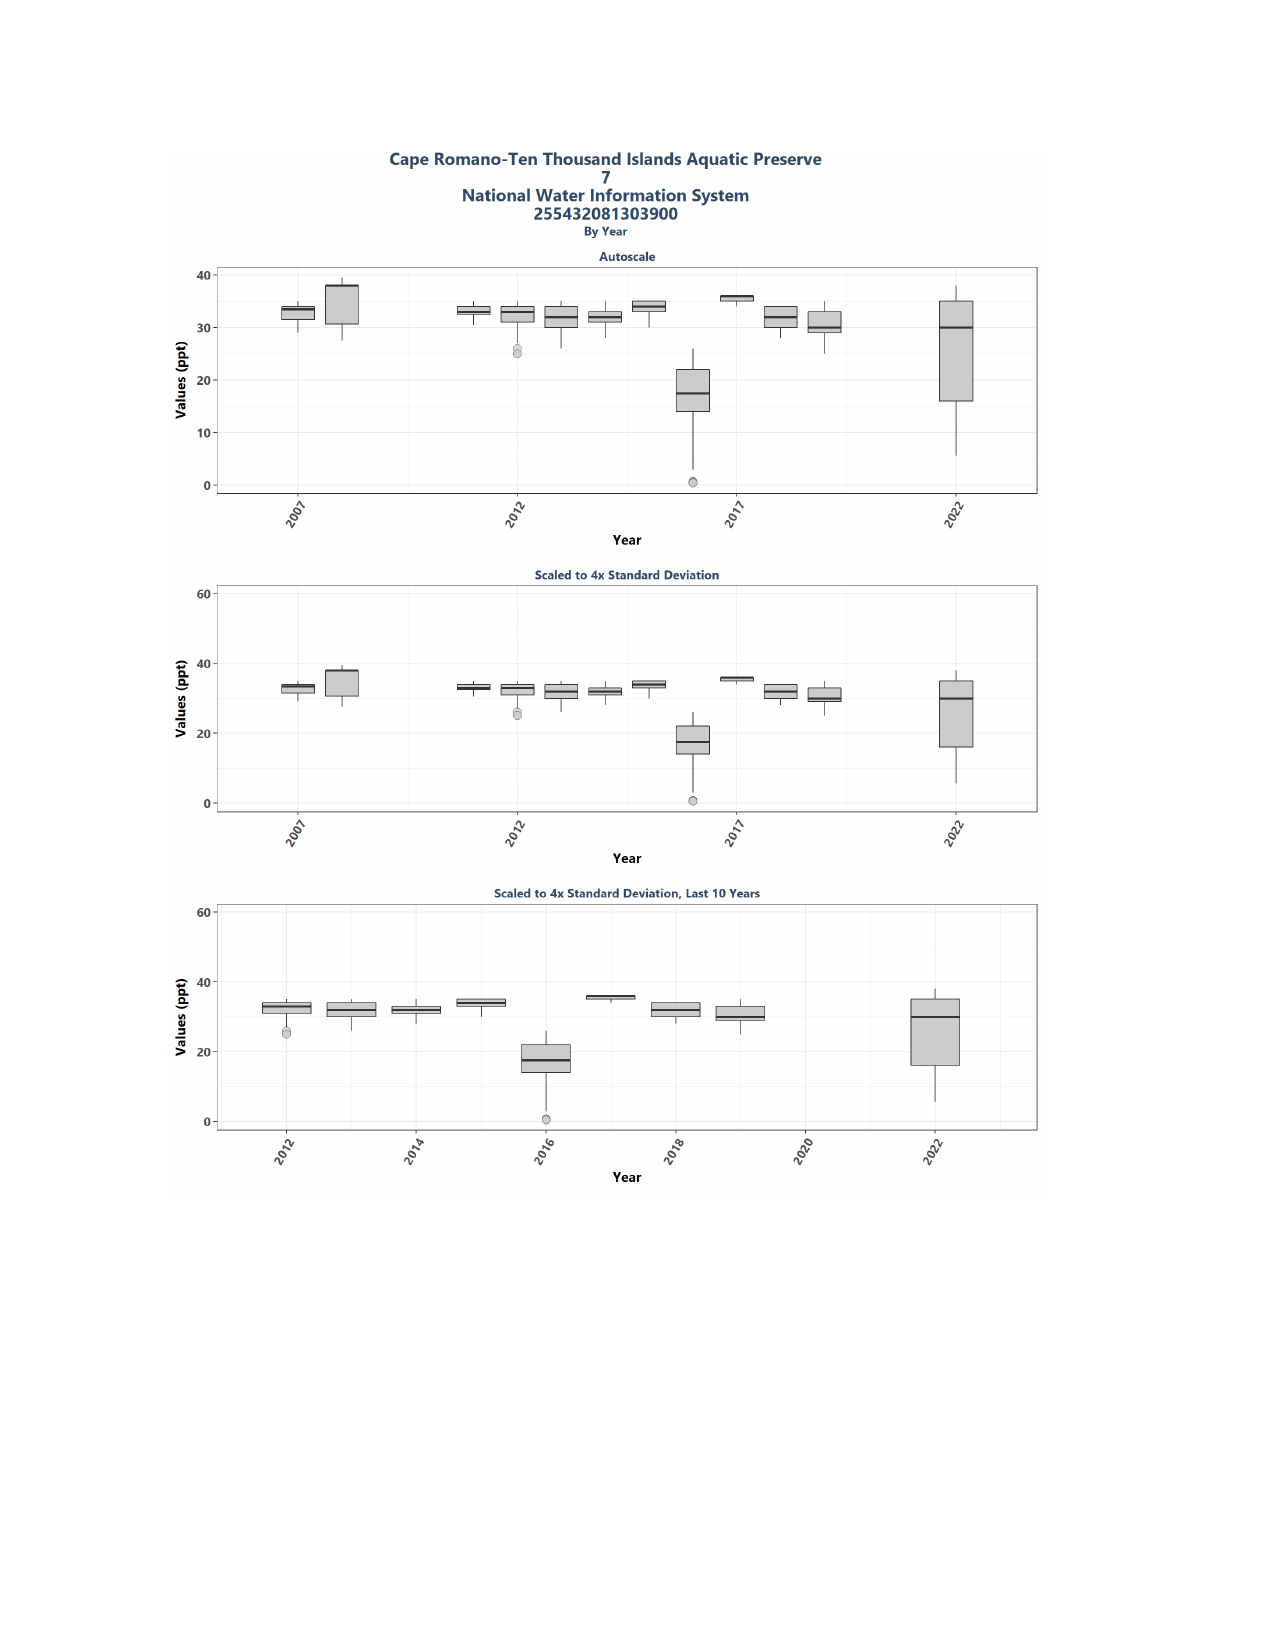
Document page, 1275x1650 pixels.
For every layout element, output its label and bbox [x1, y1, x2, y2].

picture [168, 150, 1044, 1200]
